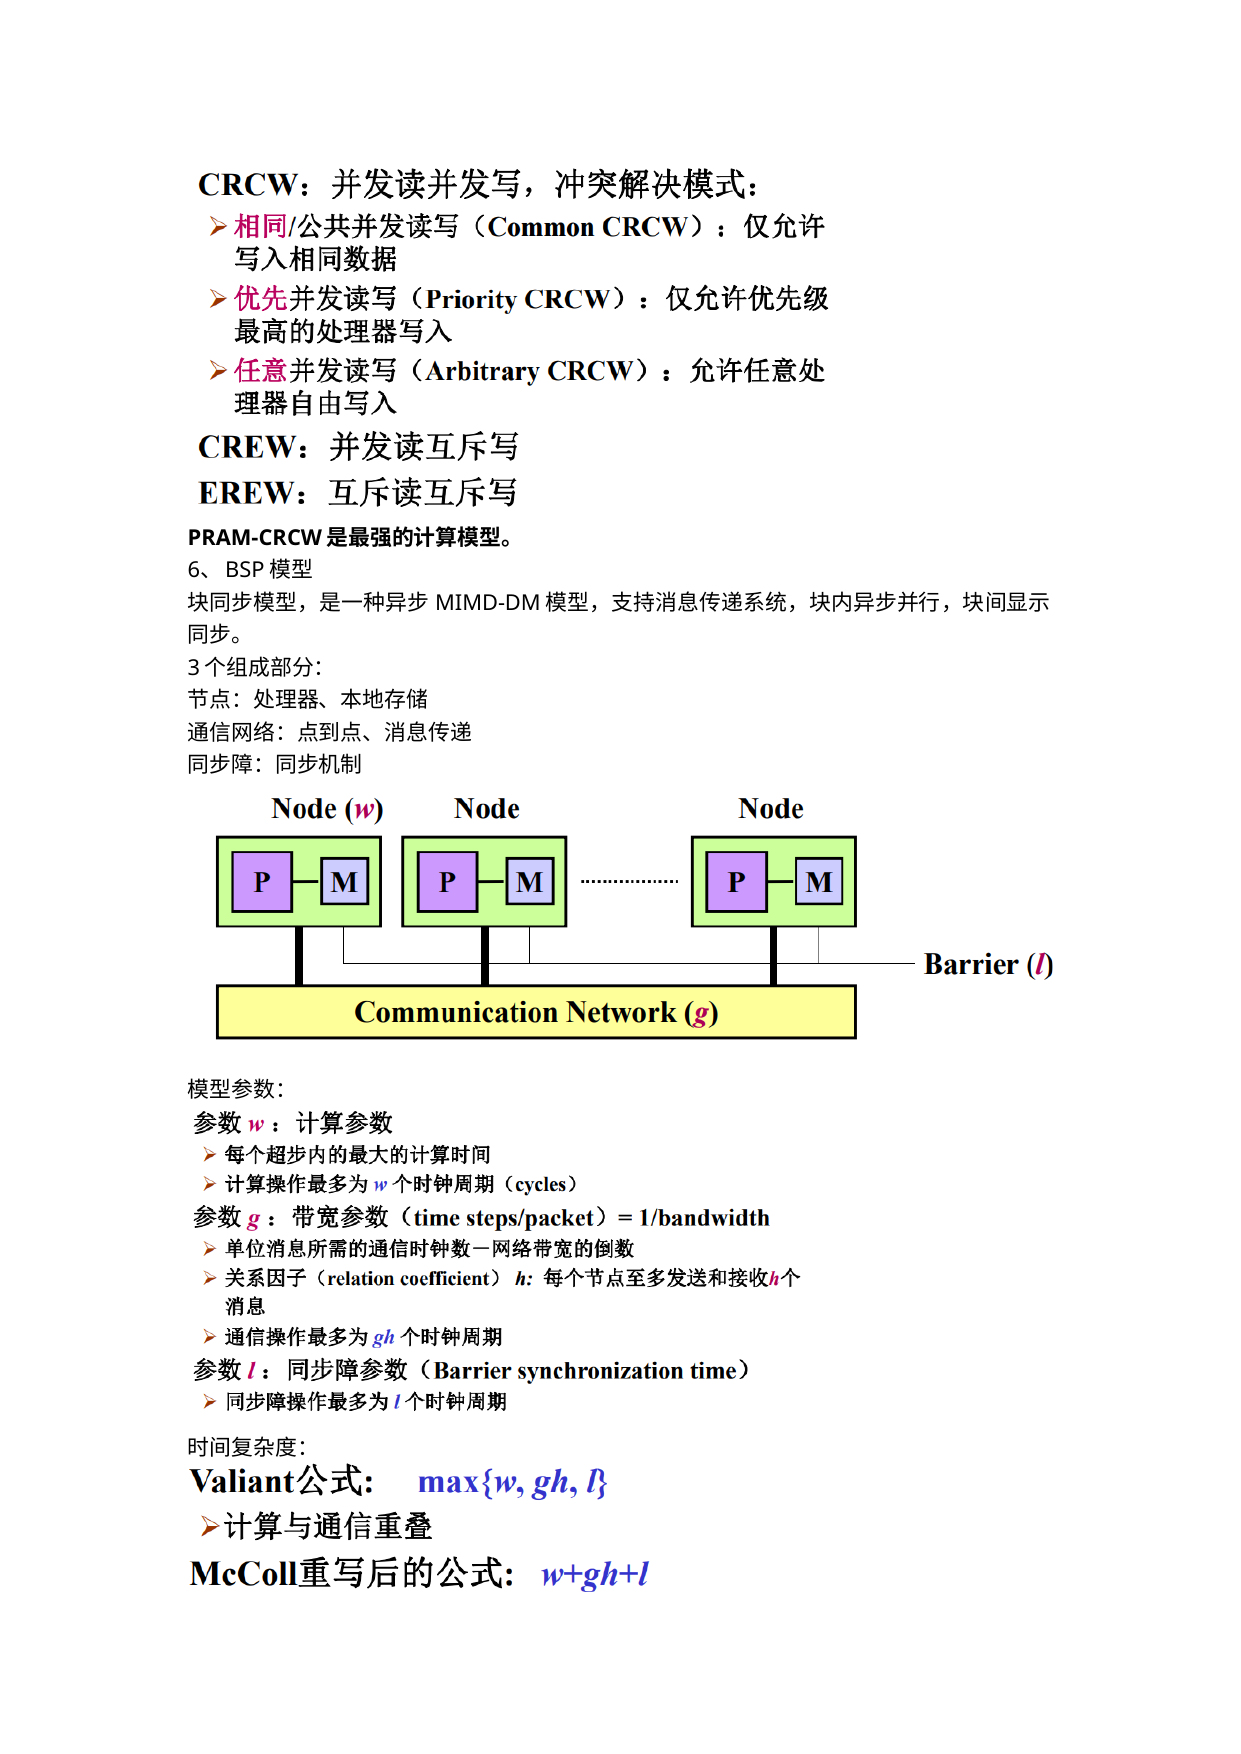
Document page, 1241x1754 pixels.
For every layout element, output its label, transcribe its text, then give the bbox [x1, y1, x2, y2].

picture [187, 1104, 808, 1420]
text 节点：处理器、本地存储 [187, 682, 1053, 714]
text 模型参数： [187, 1072, 1053, 1104]
text 3个组成部分： [187, 649, 1053, 682]
picture [187, 162, 834, 511]
text 同步障：同步机制 [187, 747, 1053, 779]
text PRAM-CRCW是最强的计算模型。 [187, 519, 1053, 552]
picture [187, 1462, 657, 1592]
text 时间复杂度： [187, 1429, 1053, 1462]
text 通信网络：点到点、消息传递 [187, 714, 1053, 747]
picture [187, 779, 1053, 1050]
list BSP模型 [187, 552, 1053, 584]
text 块同步模型，是一种异步MIMD-DM模型，支持消息传递系统，块内异步并行，块间显示同步。 [187, 584, 1053, 649]
